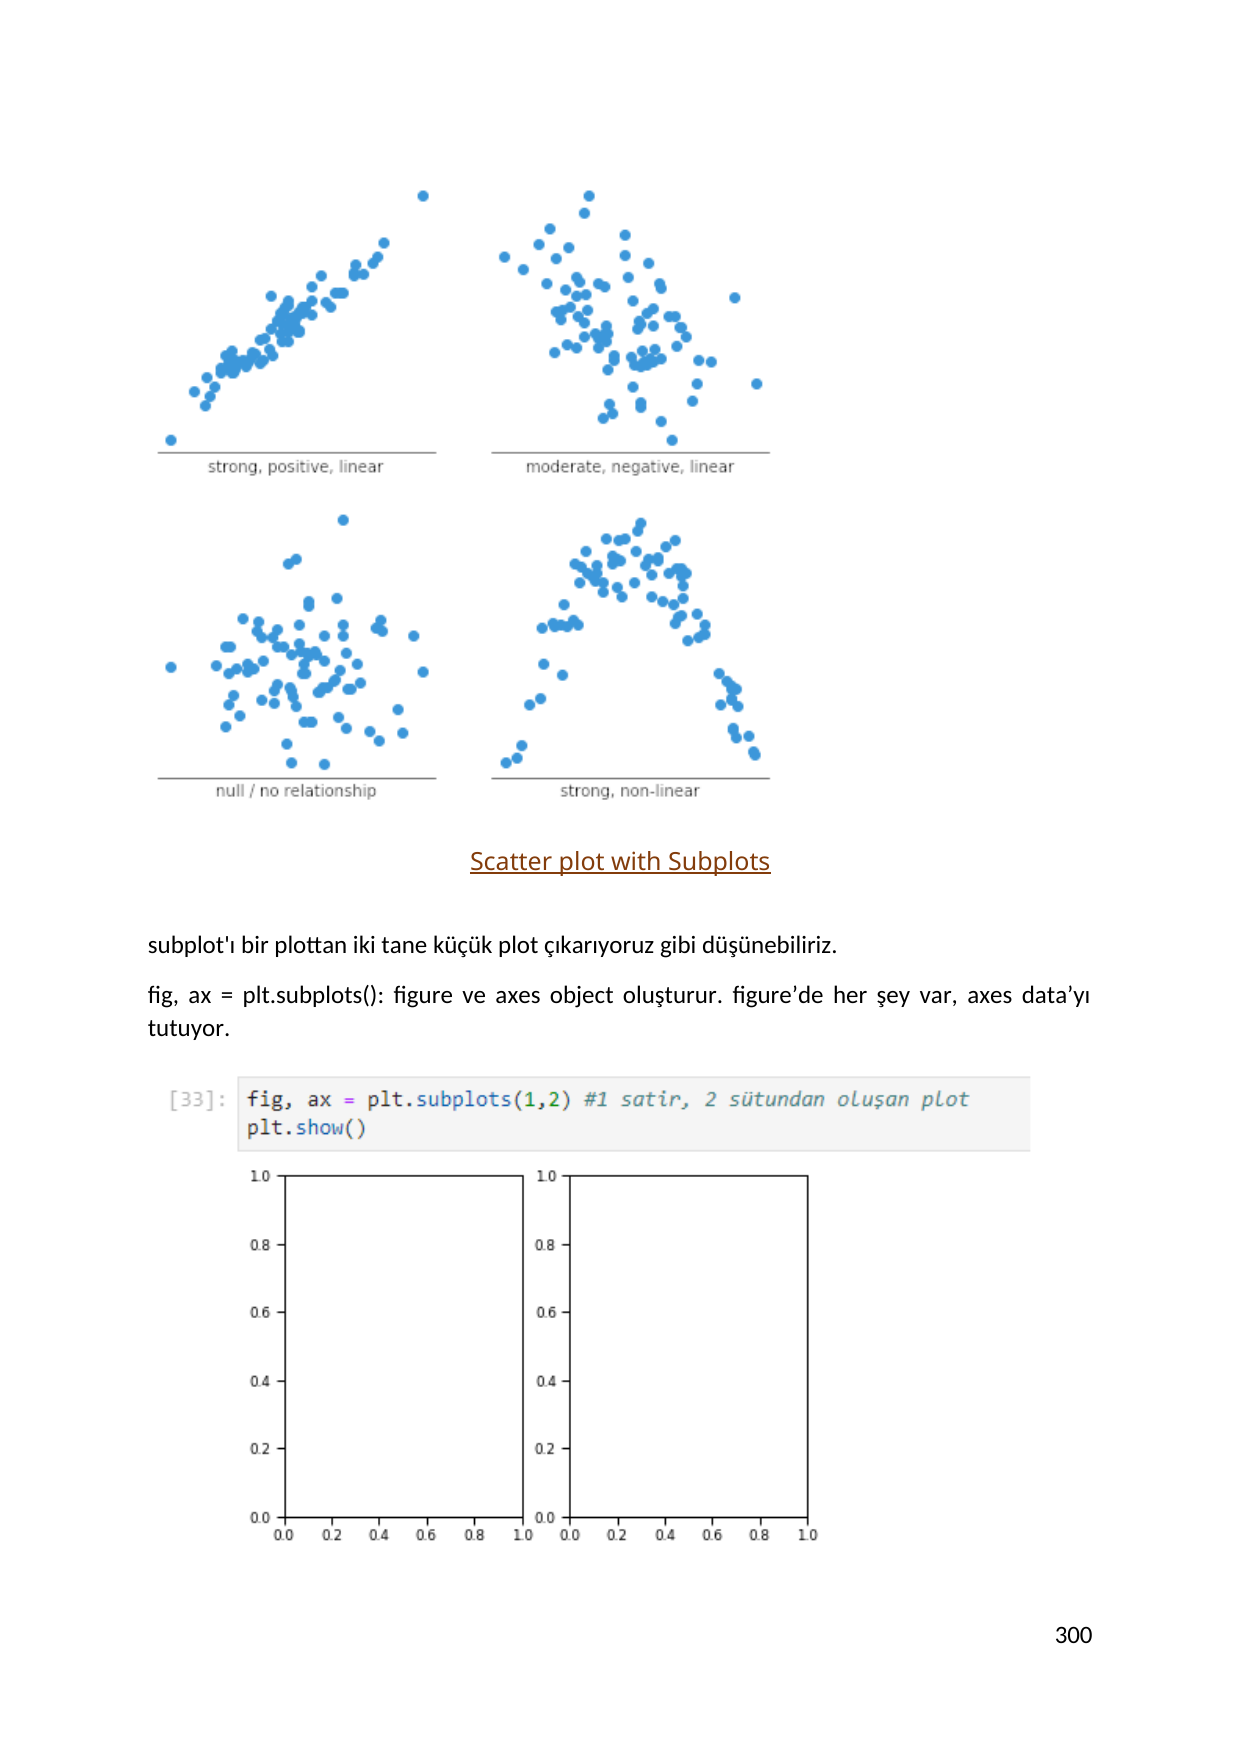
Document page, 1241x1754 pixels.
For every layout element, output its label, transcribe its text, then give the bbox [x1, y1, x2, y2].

picture [147, 147, 833, 825]
text subplot'ı bir plottan iki tane küçük plot çıkarıyoruz gibi düşünebiliriz. [148, 930, 1092, 960]
picture [147, 1061, 1031, 1564]
subtitle Scatter plot with Subplots [148, 843, 1092, 877]
text fig, ax = plt.subplots(): figure ve axes object oluşturur. figure’de her şey var, axes data’yı tutuyor. [148, 979, 1092, 1043]
